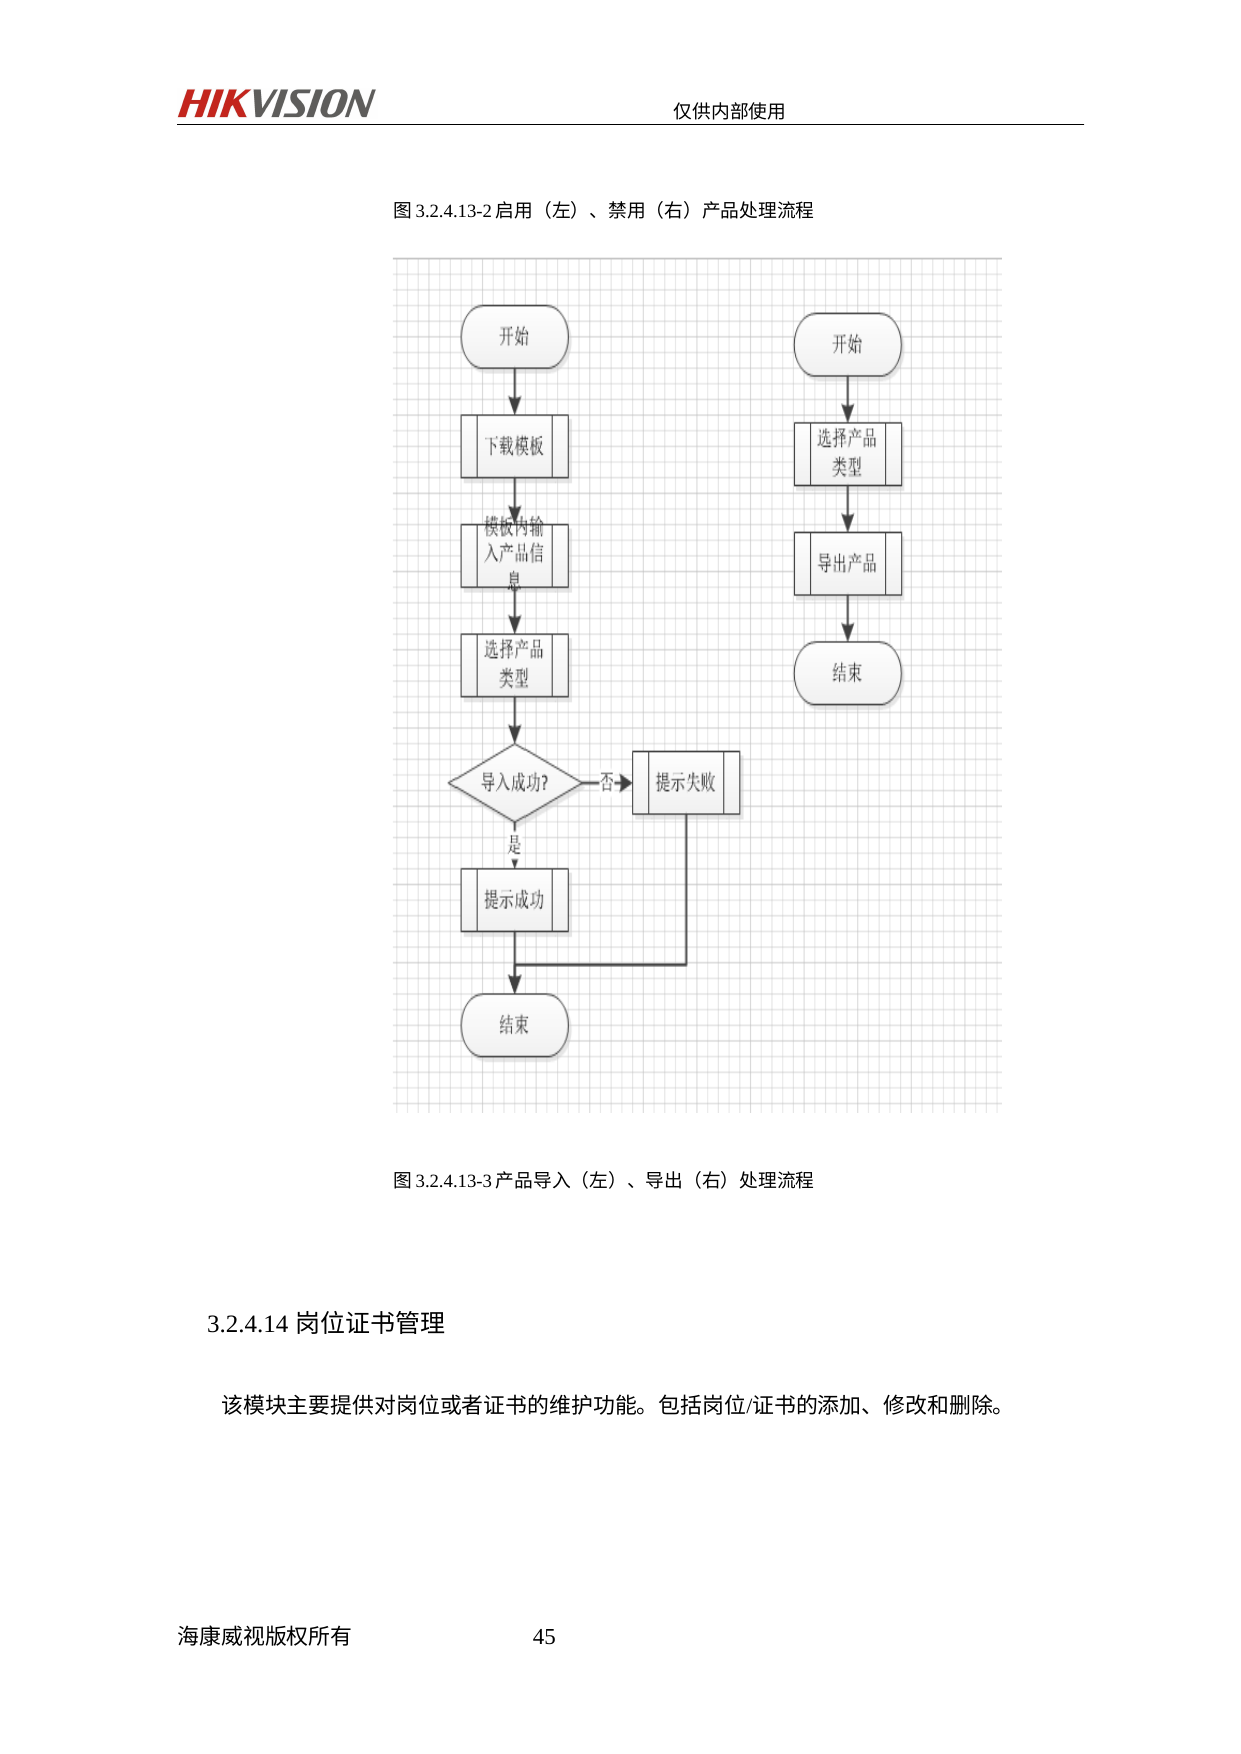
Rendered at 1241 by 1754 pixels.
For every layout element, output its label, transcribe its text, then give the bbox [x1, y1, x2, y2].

text 图3.2.4.13-3产品导入（左）、导出（右）处理流程 [177, 1163, 1122, 1196]
text 岗位证书管理 [207, 1289, 1122, 1354]
text 图3.2.4.13-2启用（左）、禁用（右）产品处理流程 [177, 193, 1122, 225]
text 该模块主要提供对岗位或者证书的维护功能。包括岗位/证书的添加、修改和删除。 [177, 1388, 1122, 1421]
picture [392, 255, 1002, 1113]
picture [177, 88, 379, 119]
